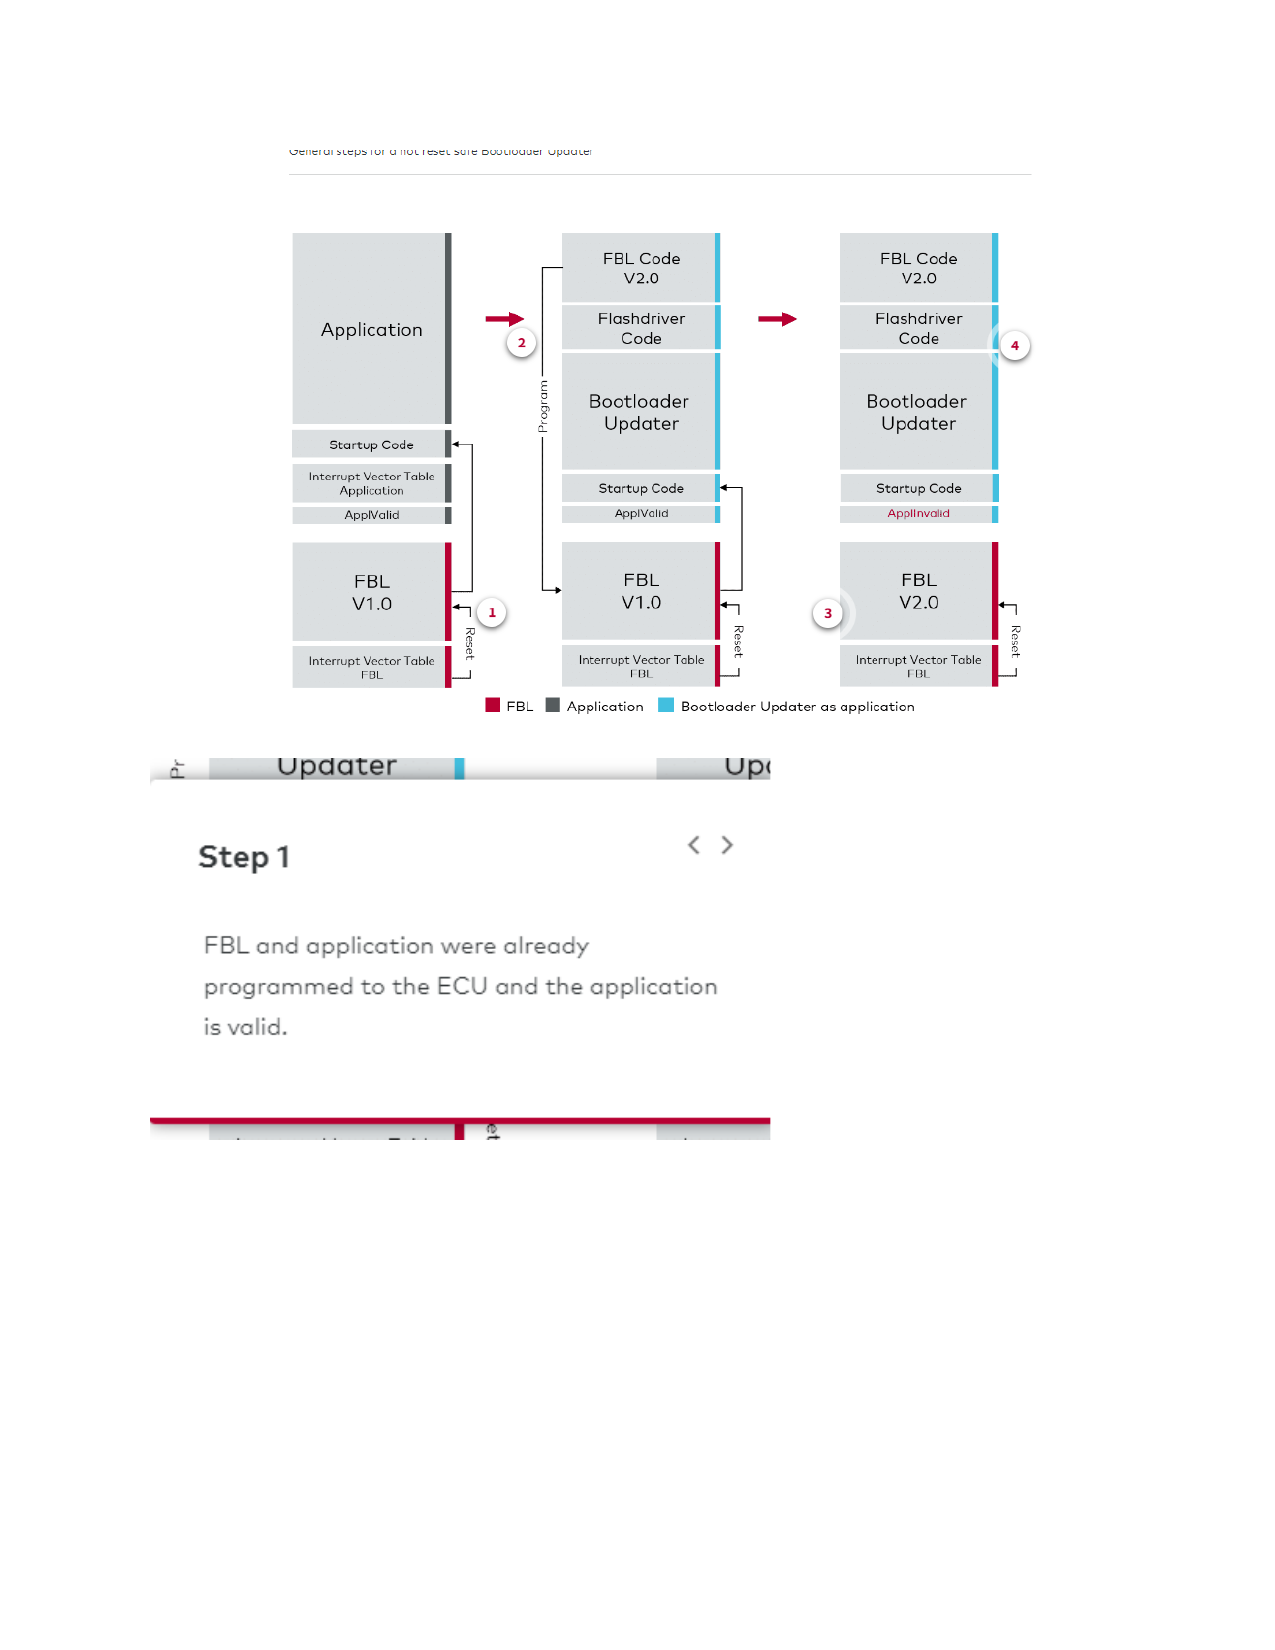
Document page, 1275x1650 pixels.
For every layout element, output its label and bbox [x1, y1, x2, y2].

picture [150, 150, 1125, 740]
picture [150, 758, 771, 1140]
